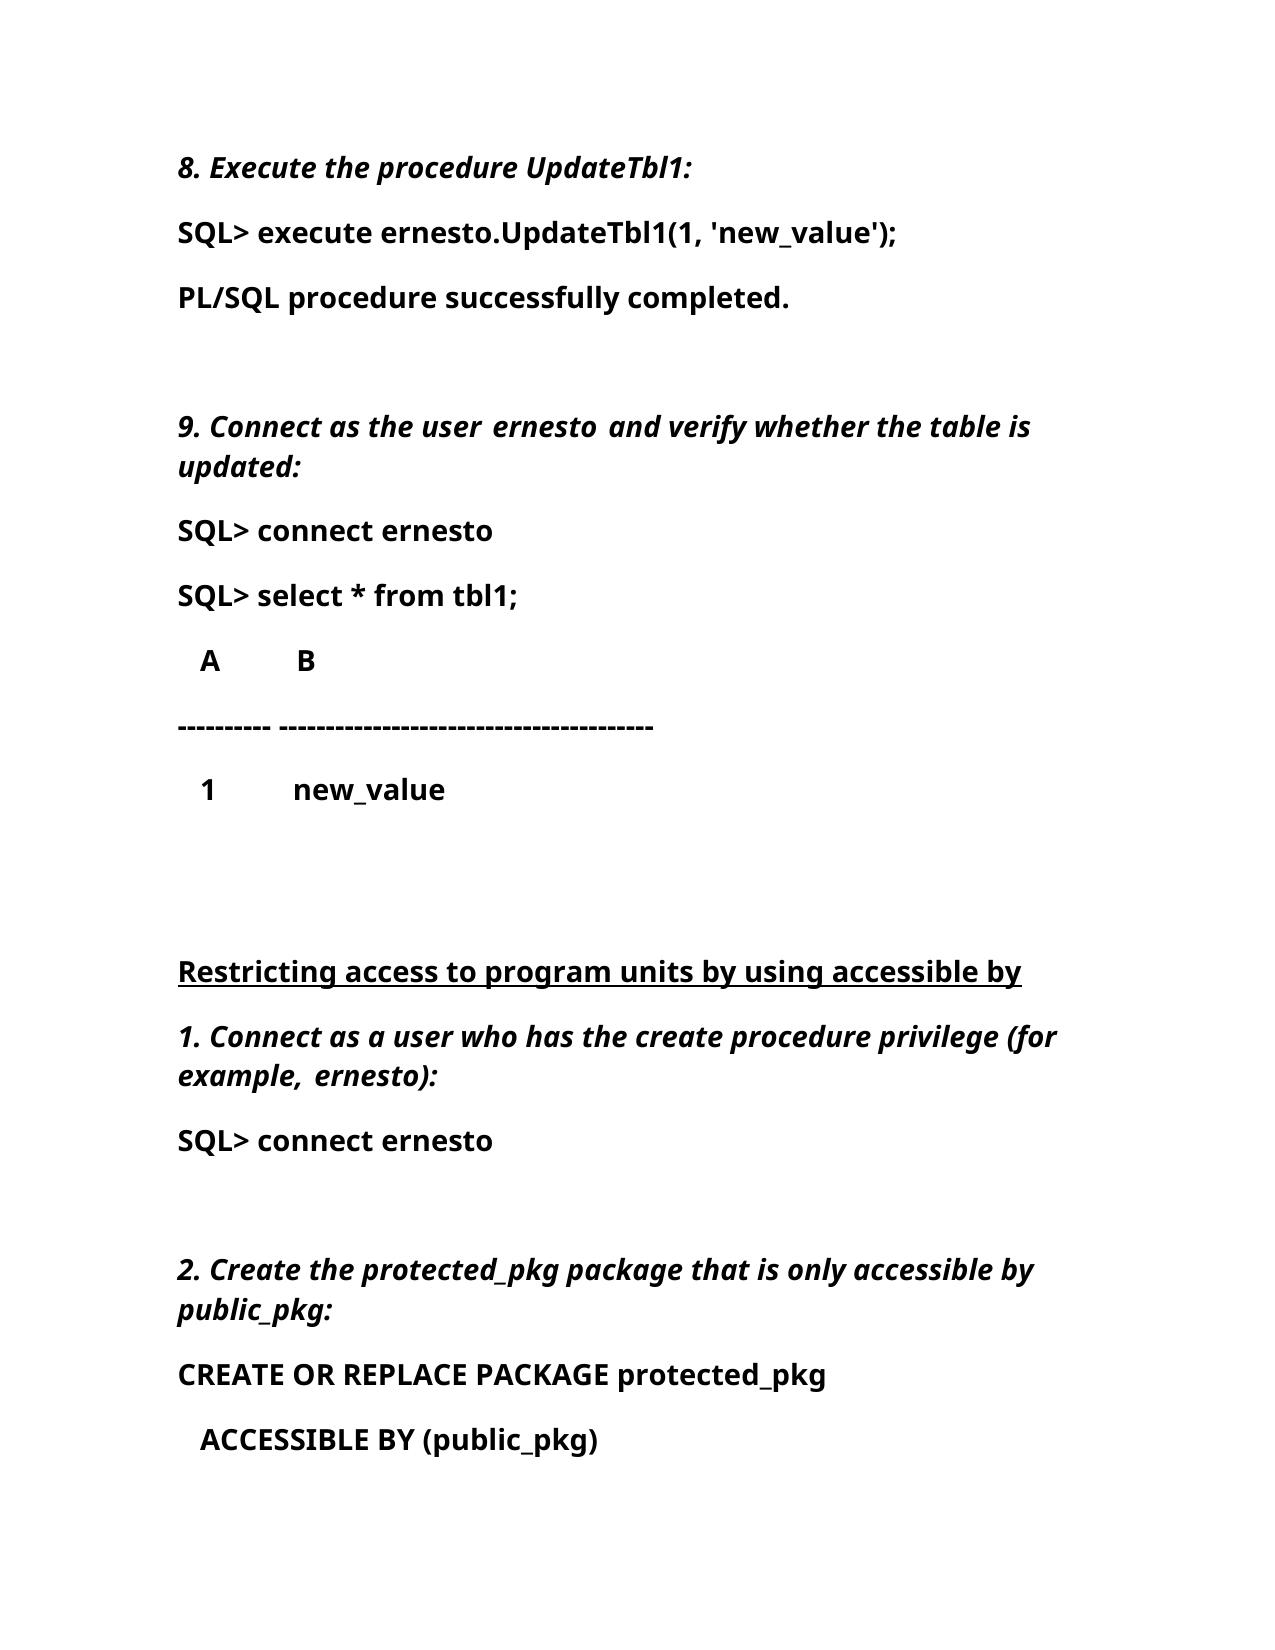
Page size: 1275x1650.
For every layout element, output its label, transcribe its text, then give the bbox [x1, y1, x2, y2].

text ACCESSIBLE BY (public_pkg) [177, 1419, 1098, 1458]
text SQL> execute ernesto.UpdateTbl1(1, 'new_value'); [177, 212, 1098, 252]
text CREATE OR REPLACE PACKAGE protected_pkg [177, 1354, 1098, 1394]
text ---------- ---------------------------------------- [177, 705, 1098, 744]
text 8. Execute the procedure UpdateTbl1: [177, 148, 1098, 187]
text 1. Connect as a user who has the create procedure privilege (for example, ernesto): [177, 1016, 1098, 1095]
text SQL> connect ernesto [177, 511, 1098, 550]
text Restricting access to program units by using accessible by [177, 951, 1098, 991]
text SQL> select * from tbl1; [177, 575, 1098, 615]
text 2. Create the protected_pkg package that is only accessible by public_pkg: [177, 1250, 1098, 1329]
text SQL> connect ernesto [177, 1120, 1098, 1160]
text 1 new_value [177, 769, 1098, 809]
text 9. Connect as the user ernesto and verify whether the table is updated: [177, 406, 1098, 486]
text PL/SQL procedure successfully completed. [177, 277, 1098, 317]
text A B [177, 640, 1098, 680]
